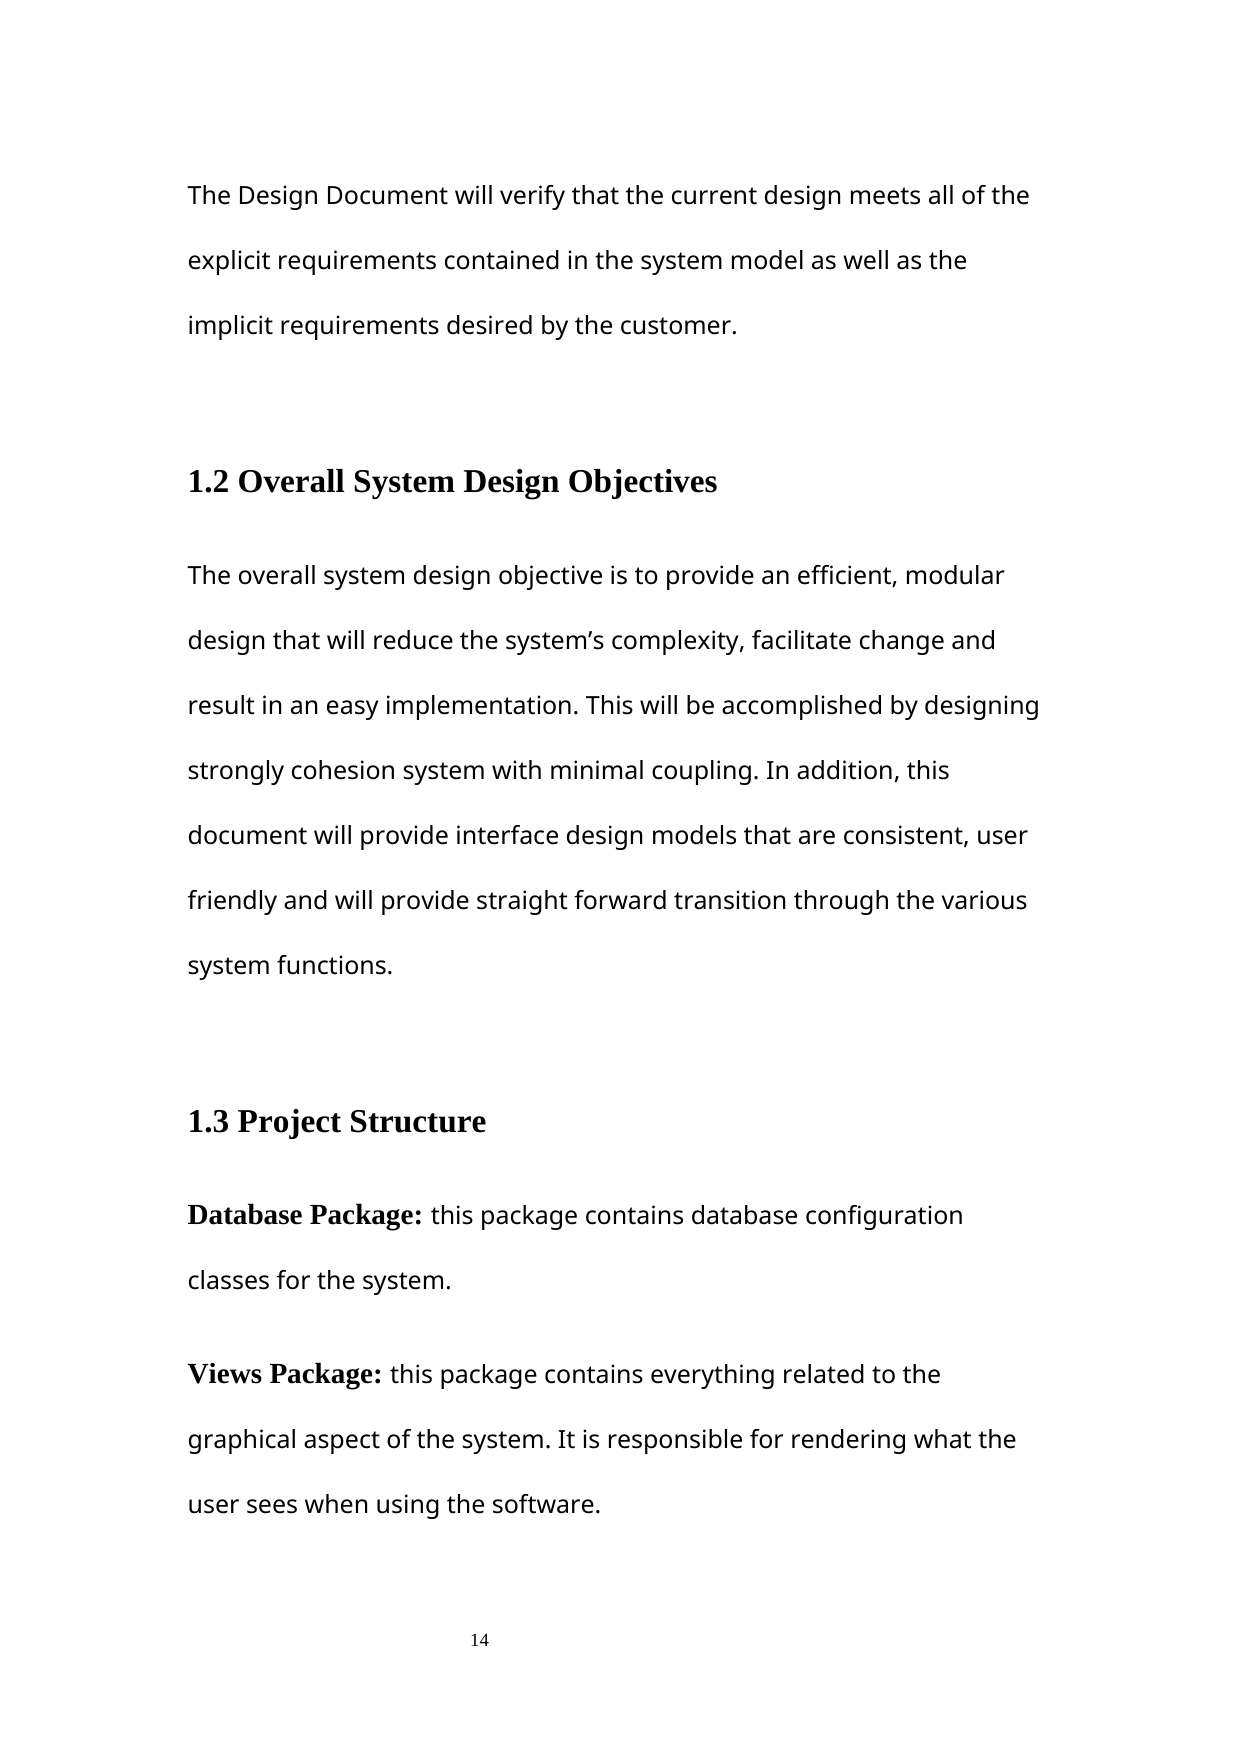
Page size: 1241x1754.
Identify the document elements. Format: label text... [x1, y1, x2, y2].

text The Design Document will verify that the current design meets all of the explicit requirements contained in the system model as well as the implicit requirements desired by the customer. [187, 639, 1053, 834]
text A purpose statement affects the design process by explaining what the developer wants the project to do, rather than describing the project itself. [187, 415, 1053, 610]
text 1.2 Overall System Design Objectives [187, 925, 1053, 990]
text The overall system design objective is to provide an efficient, modular design that will reduce the system’s complexity, facilitate change and result in an easy implementation. This will be accomplished by designing strongly cohesion system with minimal coupling. In addition, this document will provide interface design models that are consistent, user friendly and will provide straight forward transition through the various system functions. [187, 1019, 1053, 1474]
text DESIGN PHASE [187, 162, 1053, 227]
text Introduction 1.1 Scope and purpose [187, 256, 1053, 386]
